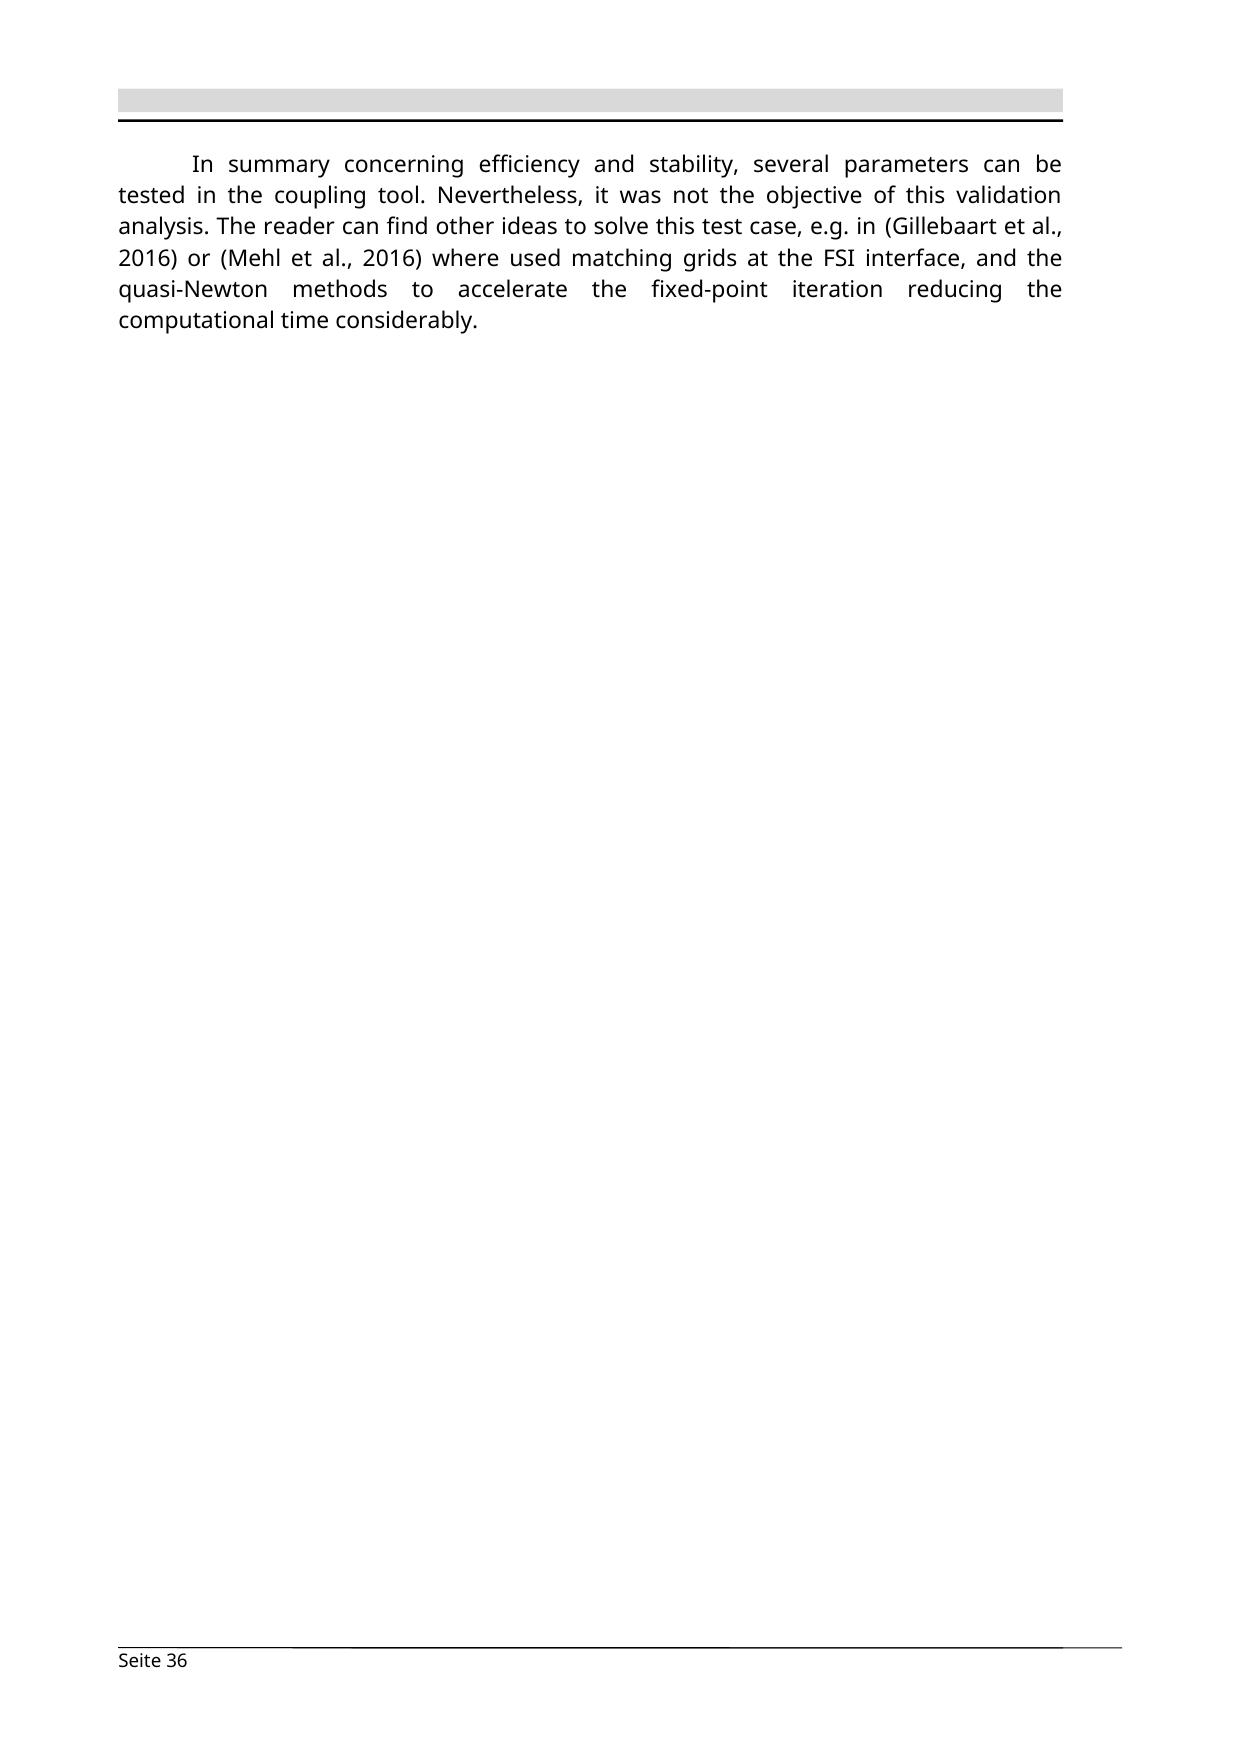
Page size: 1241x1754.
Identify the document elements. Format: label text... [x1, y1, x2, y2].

text In summary concerning efficiency and stability, several parameters can be tested in the coupling tool. Nevertheless, it was not the objective of this validation analysis. The reader can find other ideas to solve this test case, e.g. in (Gillebaart et al., 2016) or (Mehl et al., 2016) where used matching grids at the FSI interface, and the quasi-Newton methods to accelerate the fixed-point iteration reducing the computational time considerably. [118, 148, 1063, 335]
